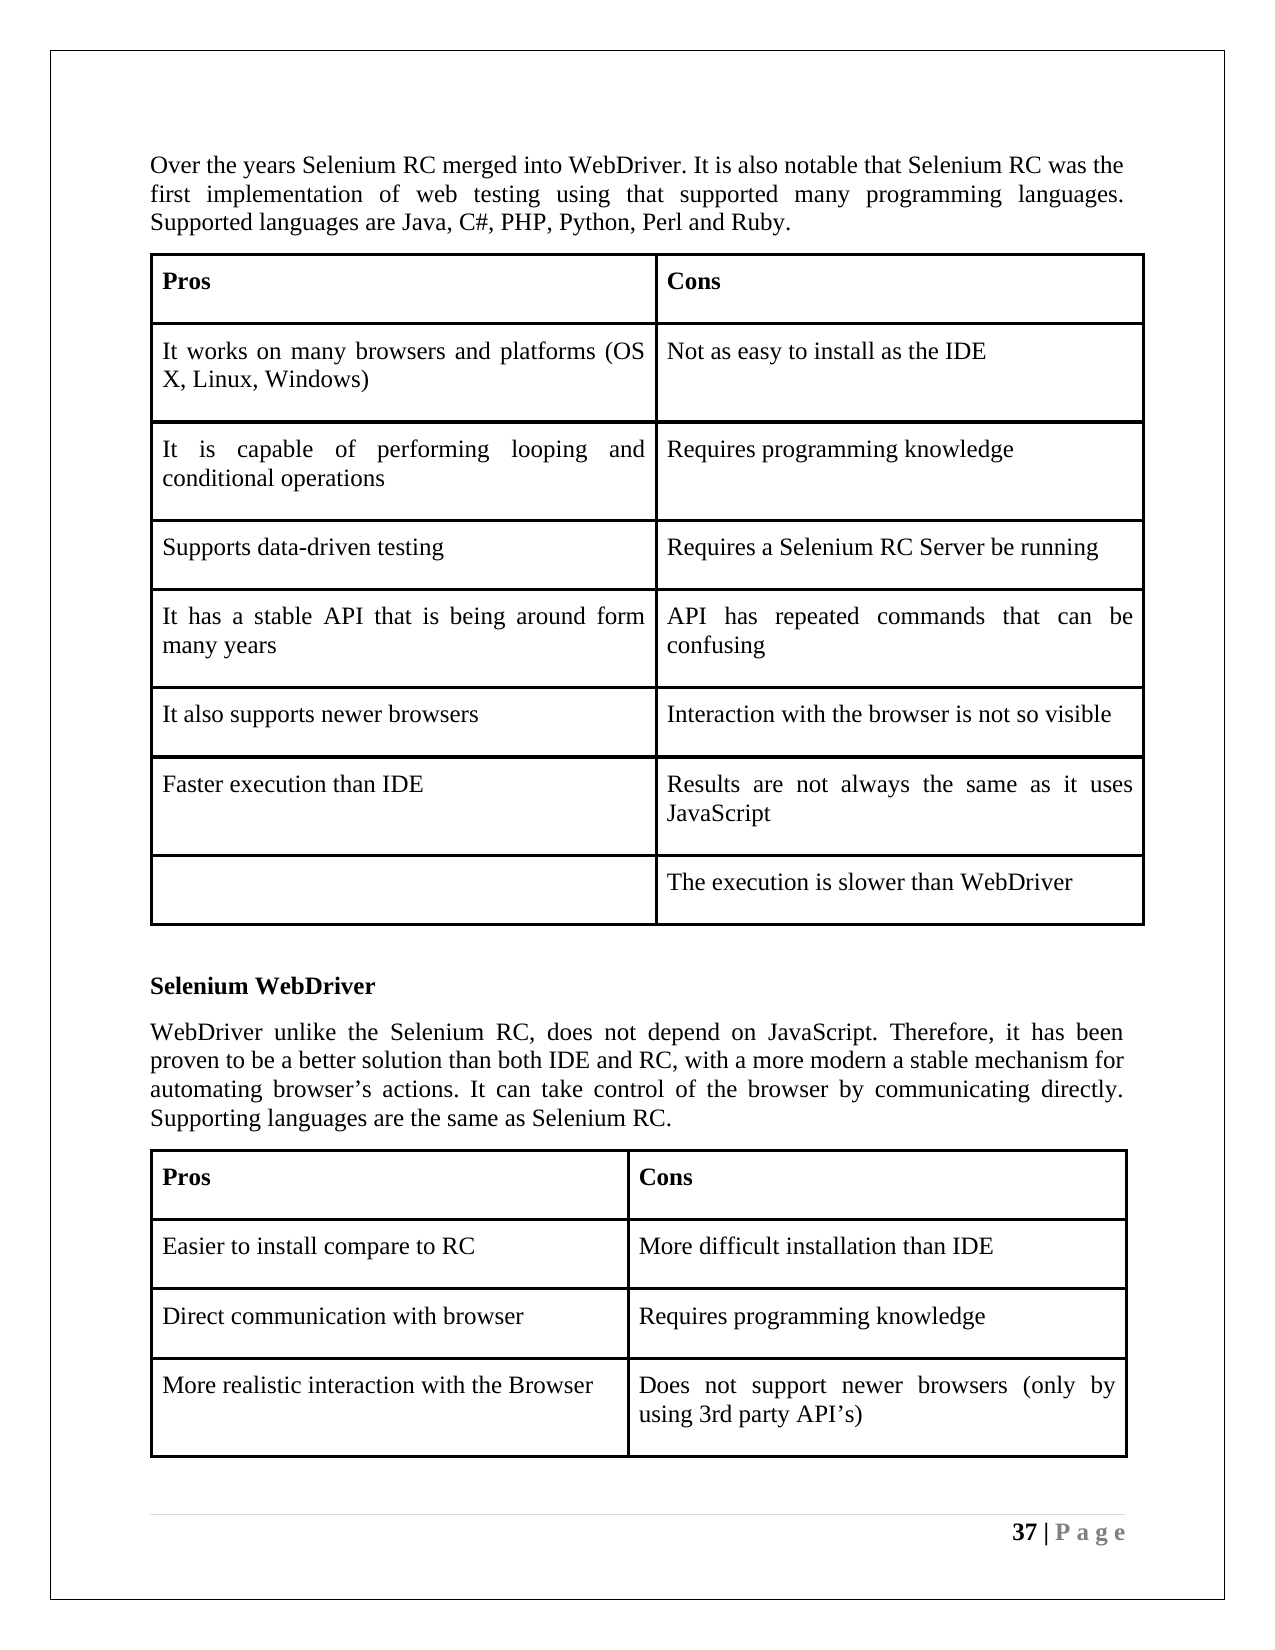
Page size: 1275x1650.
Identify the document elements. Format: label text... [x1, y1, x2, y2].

table_cell Direct communication with browser [153, 1290, 627, 1357]
table_cell It works on many browsers and platforms (OS X, Linux, Windows) [153, 325, 655, 420]
table_header Pros [153, 1152, 627, 1218]
table_cell [153, 857, 655, 923]
table_header Cons [658, 256, 1142, 322]
text Over the years Selenium RC merged into WebDriver. It is also notable that Selenium RC was the first implementation of web testing using that supported many programming languages. Supported languages are Java, C#, PHP, Python, Perl and Ruby. [150, 150, 1125, 236]
table_cell Interaction with the browser is not so visible [658, 689, 1142, 755]
table_cell Supports data-driven testing [153, 522, 655, 588]
table_cell Results are not always the same as it uses JavaScript [658, 759, 1142, 853]
table_cell It is capable of performing looping and conditional operations [153, 424, 655, 518]
table_cell It has a stable API that is being around form many years [153, 591, 655, 686]
table_cell API has repeated commands that can be confusing [658, 591, 1142, 686]
table_header Cons [630, 1152, 1125, 1218]
table_cell It also supports newer browsers [153, 689, 655, 755]
table_cell Requires a Selenium RC Server be running [658, 522, 1142, 588]
table_cell Easier to install compare to RC [153, 1221, 627, 1287]
table_cell The execution is slower than WebDriver [658, 857, 1142, 923]
table_cell Not as easy to install as the IDE [658, 325, 1142, 420]
table_cell Does not support newer browsers (only by using 3rd party API’s) [630, 1360, 1125, 1455]
table_cell More realistic interaction with the Browser [153, 1360, 627, 1455]
table_cell More difficult installation than IDE [630, 1221, 1125, 1287]
table_cell Requires programming knowledge [658, 424, 1142, 518]
table_cell Faster execution than IDE [153, 759, 655, 853]
text Selenium WebDriver [150, 971, 1125, 1000]
table_header Pros [153, 256, 655, 322]
text WebDriver unlike the Selenium RC, does not depend on JavaScript. Therefore, it has been proven to be a better solution than both IDE and RC, with a more modern a stable mechanism for automating browser’s actions. It can take control of the browser by communicating directly. Supporting languages are the same as Selenium RC. [150, 1017, 1125, 1132]
table_cell Requires programming knowledge [630, 1290, 1125, 1357]
